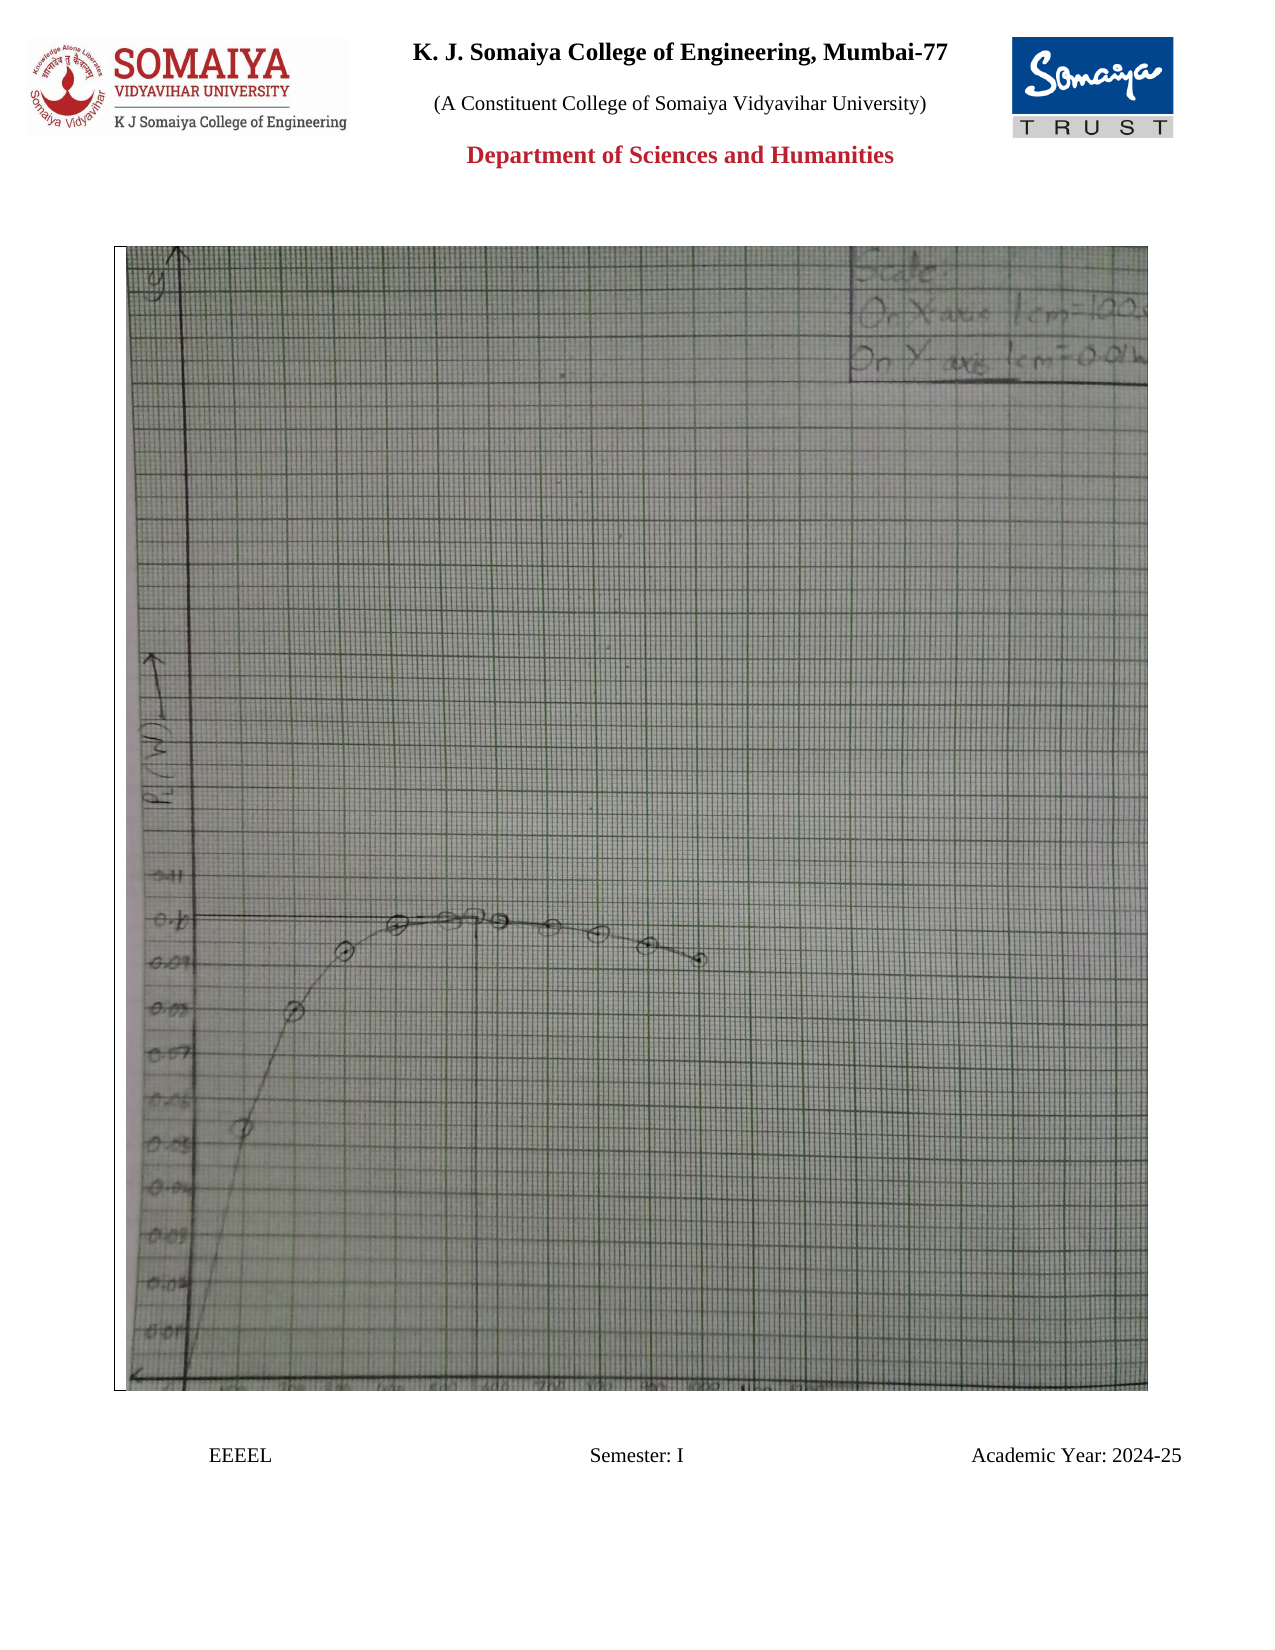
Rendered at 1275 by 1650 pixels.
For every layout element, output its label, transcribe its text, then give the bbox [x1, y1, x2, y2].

picture [1012, 37, 1174, 138]
picture [25, 37, 350, 138]
